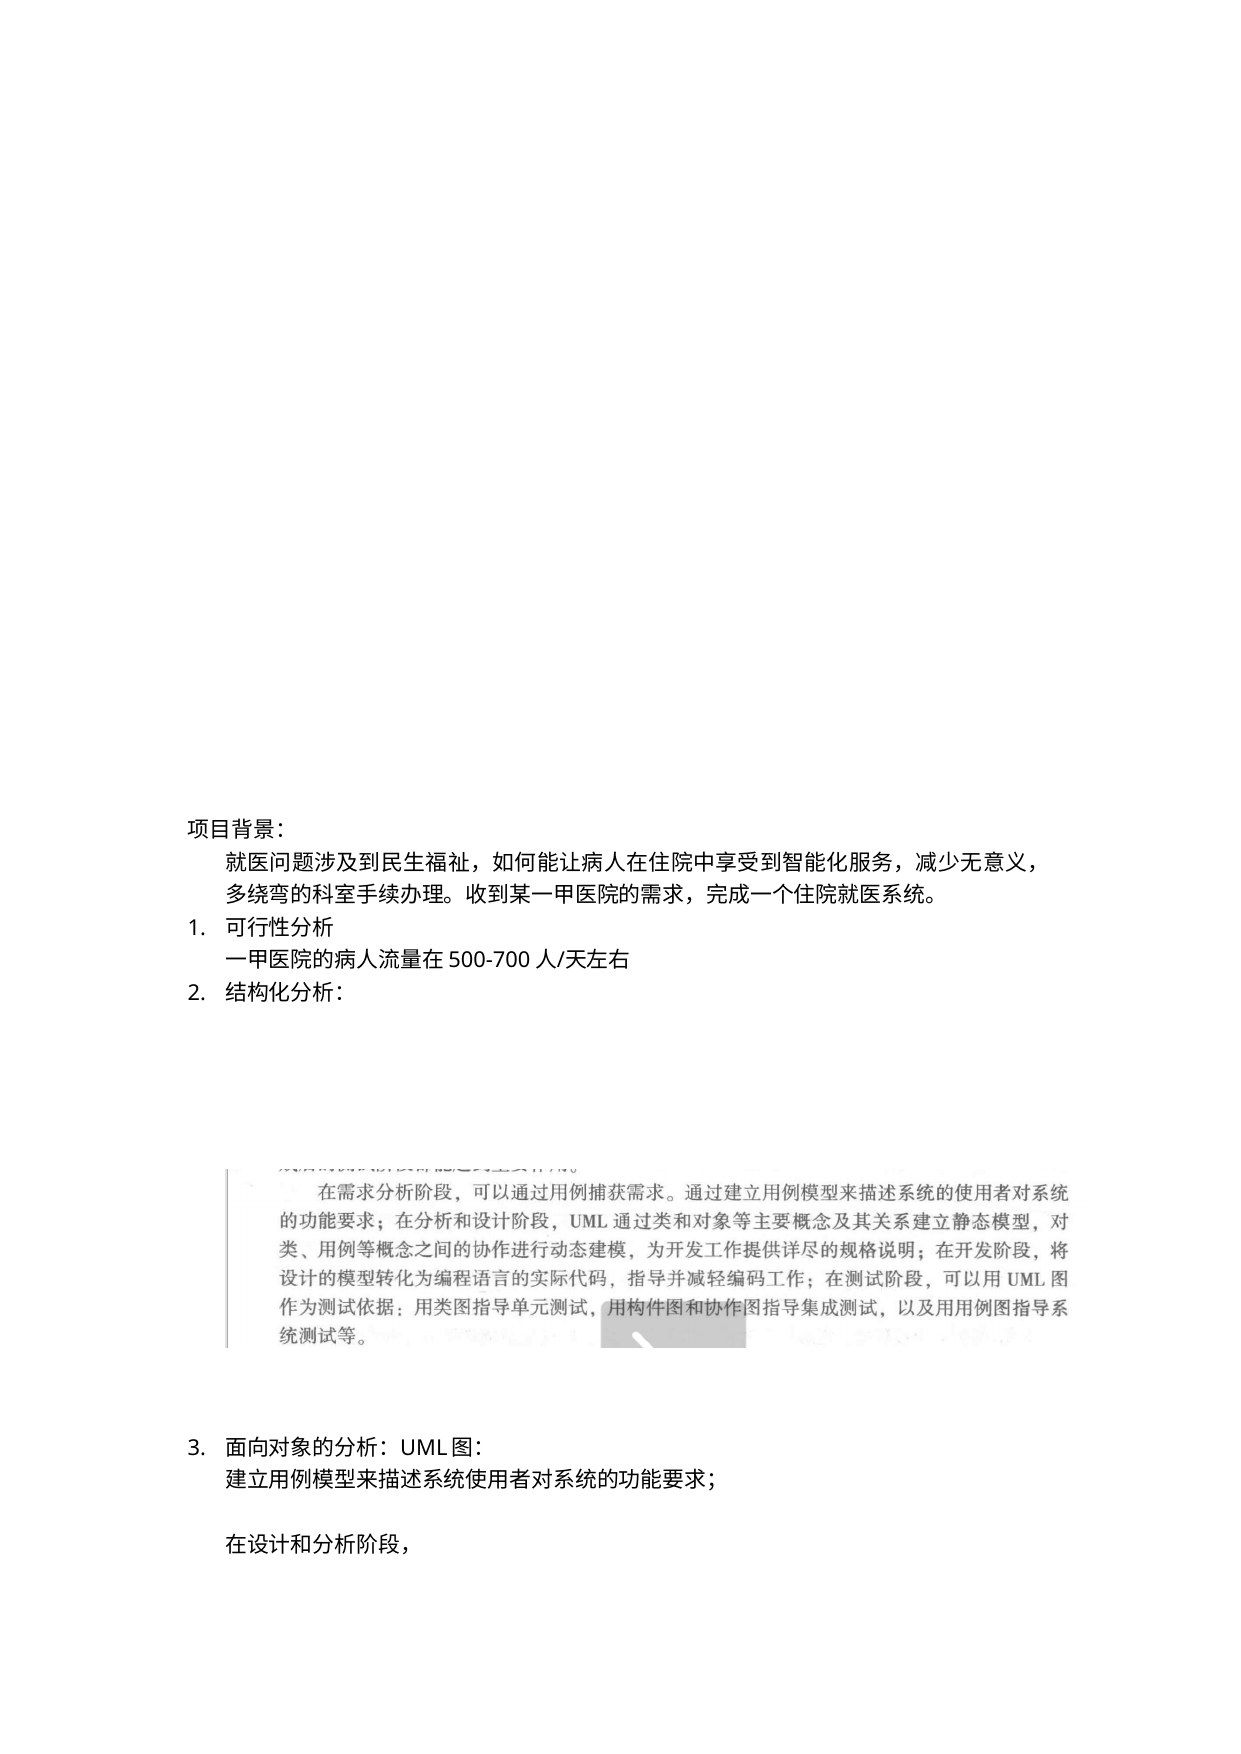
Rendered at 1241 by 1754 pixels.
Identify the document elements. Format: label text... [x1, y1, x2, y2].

text 项目背景： [187, 812, 1053, 844]
picture [225, 1169, 1091, 1348]
list 在设计和分析阶段， [225, 1527, 1053, 1559]
list 建立用例模型来描述系统使用者对系统的功能要求； [225, 1462, 1053, 1494]
list 一甲医院的病人流量在500-700人/天左右 [225, 942, 1053, 974]
list 就医问题涉及到民生福祉，如何能让病人在住院中享受到智能化服务，减少无意义，多绕弯的科室手续办理。收到某一甲医院的需求，完成一个住院就医系统。 [225, 844, 1053, 909]
list 可行性分析 [187, 909, 1053, 942]
list 结构化分析： [187, 974, 1053, 1007]
list 面向对象的分析：UML图： [187, 1429, 1053, 1462]
